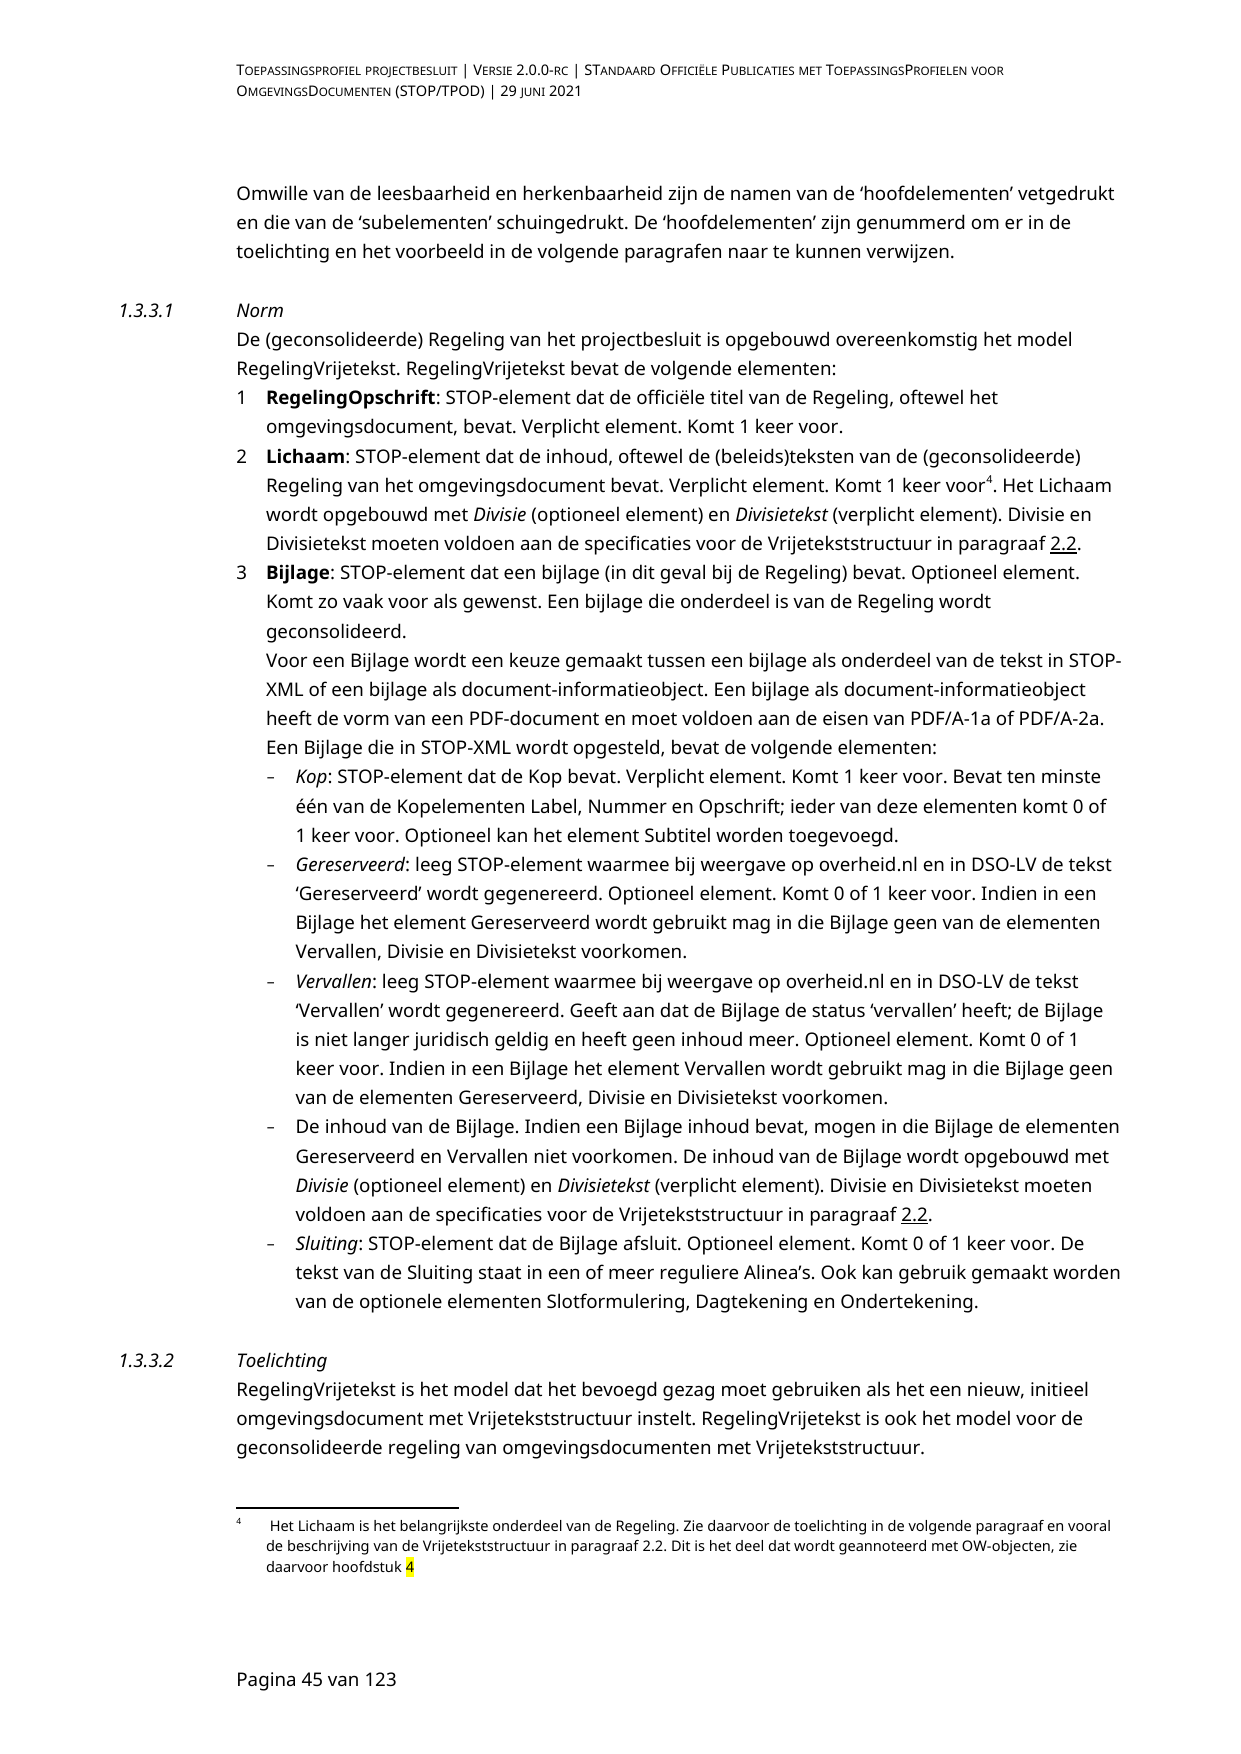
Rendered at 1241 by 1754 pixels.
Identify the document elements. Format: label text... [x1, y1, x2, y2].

text Omwille van de leesbaarheid en herkenbaarheid zijn de namen van de ‘hoofdelementen’ vetgedrukt en die van de ‘subelementen’ schuingedrukt. De ‘hoofdelementen’ zijn genummerd om er in de toelichting en het voorbeeld in de volgende paragrafen naar te kunnen verwijzen. [236, 177, 1122, 265]
text Gereserveerd: leeg STOP-element waarmee bij weergave op overheid.nl en in DSO-LV de tekst ‘Gereserveerd’ wordt gegenereerd. Optioneel element. Komt 0 of 1 keer voor. Indien in een Bijlage het element Gereserveerd wordt gebruikt mag in die Bijlage geen van de elementen Vervallen, Divisie en Divisietekst voorkomen. [266, 848, 1122, 965]
text Vervallen: leeg STOP-element waarmee bij weergave op overheid.nl en in DSO-LV de tekst ‘Vervallen’ wordt gegenereerd. Geeft aan dat de Bijlage de status ‘vervallen’ heeft; de Bijlage is niet langer juridisch geldig en heeft geen inhoud meer. Optioneel element. Komt 0 of 1 keer voor. Indien in een Bijlage het element Vervallen wordt gebruikt mag in die Bijlage geen van de elementen Gereserveerd, Divisie en Divisietekst voorkomen. [266, 965, 1122, 1111]
subtitle Toelichting [118, 1344, 1122, 1373]
subtitle Norm [118, 294, 1122, 323]
list RegelingOpschrift: STOP-element dat de officiële titel van de Regeling, oftewel het omgevingsdocument, bevat. Verplicht element. Komt 1 keer voor. [236, 381, 1122, 440]
text Bijlage: STOP-element dat een bijlage (in dit geval bij de Regeling) bevat. Optioneel element. Komt zo vaak voor als gewenst. Een bijlage die onderdeel is van de Regeling wordt geconsolideerd. Voor een Bijlage wordt een keuze gemaakt tussen een bijlage als onderdeel van de tekst in STOP-XML of een bijlage als document-informatieobject. Een bijlage als document-informatieobject heeft de vorm van een PDF-document en moet voldoen aan de eisen van PDF/A-1a of PDF/A-2a. Een Bijlage die in STOP-XML wordt opgesteld, bevat de volgende elementen: [236, 556, 1122, 761]
text Sluiting: STOP-element dat de Bijlage afsluit. Optioneel element. Komt 0 of 1 keer voor. De tekst van de Sluiting staat in een of meer reguliere Alinea’s. Ook kan gebruik gemaakt worden van de optionele elementen Slotformulering, Dagtekening en Ondertekening. [266, 1227, 1122, 1315]
text Lichaam: STOP-element dat de inhoud, oftewel de (beleids)teksten van de (geconsolideerde) Regeling van het omgevingsdocument bevat. Verplicht element. Komt 1 keer voor. Het Lichaam wordt opgebouwd met Divisie (optioneel element) en Divisietekst (verplicht element). Divisie en Divisietekst moeten voldoen aan de specificaties voor de Vrijetekststructuur in paragraaf 5.2. [236, 440, 1122, 556]
text RegelingVrijetekst is het model dat het bevoegd gezag moet gebruiken als het een nieuw, initieel omgevingsdocument met Vrijetekststructuur instelt. RegelingVrijetekst is ook het model voor de geconsolideerde regeling van omgevingsdocumenten met Vrijetekststructuur. [236, 1373, 1122, 1461]
text Kop: STOP-element dat de Kop bevat. Verplicht element. Komt 1 keer voor. Bevat ten minste één van de Kopelementen Label, Nummer en Opschrift; ieder van deze elementen komt 0 of 1 keer voor. Optioneel kan het element Subtitel worden toegevoegd. [266, 761, 1122, 848]
text De inhoud van de Bijlage. Indien een Bijlage inhoud bevat, mogen in die Bijlage de elementen Gereserveerd en Vervallen niet voorkomen. De inhoud van de Bijlage wordt opgebouwd met Divisie (optioneel element) en Divisietekst (verplicht element). Divisie en Divisietekst moeten voldoen aan de specificaties voor de Vrijetekststructuur in paragraaf 5.2. [266, 1111, 1122, 1227]
text De (geconsolideerde) Regeling van het projectbesluit is opgebouwd overeenkomstig het model RegelingVrijetekst. RegelingVrijetekst bevat de volgende elementen: [236, 323, 1122, 381]
